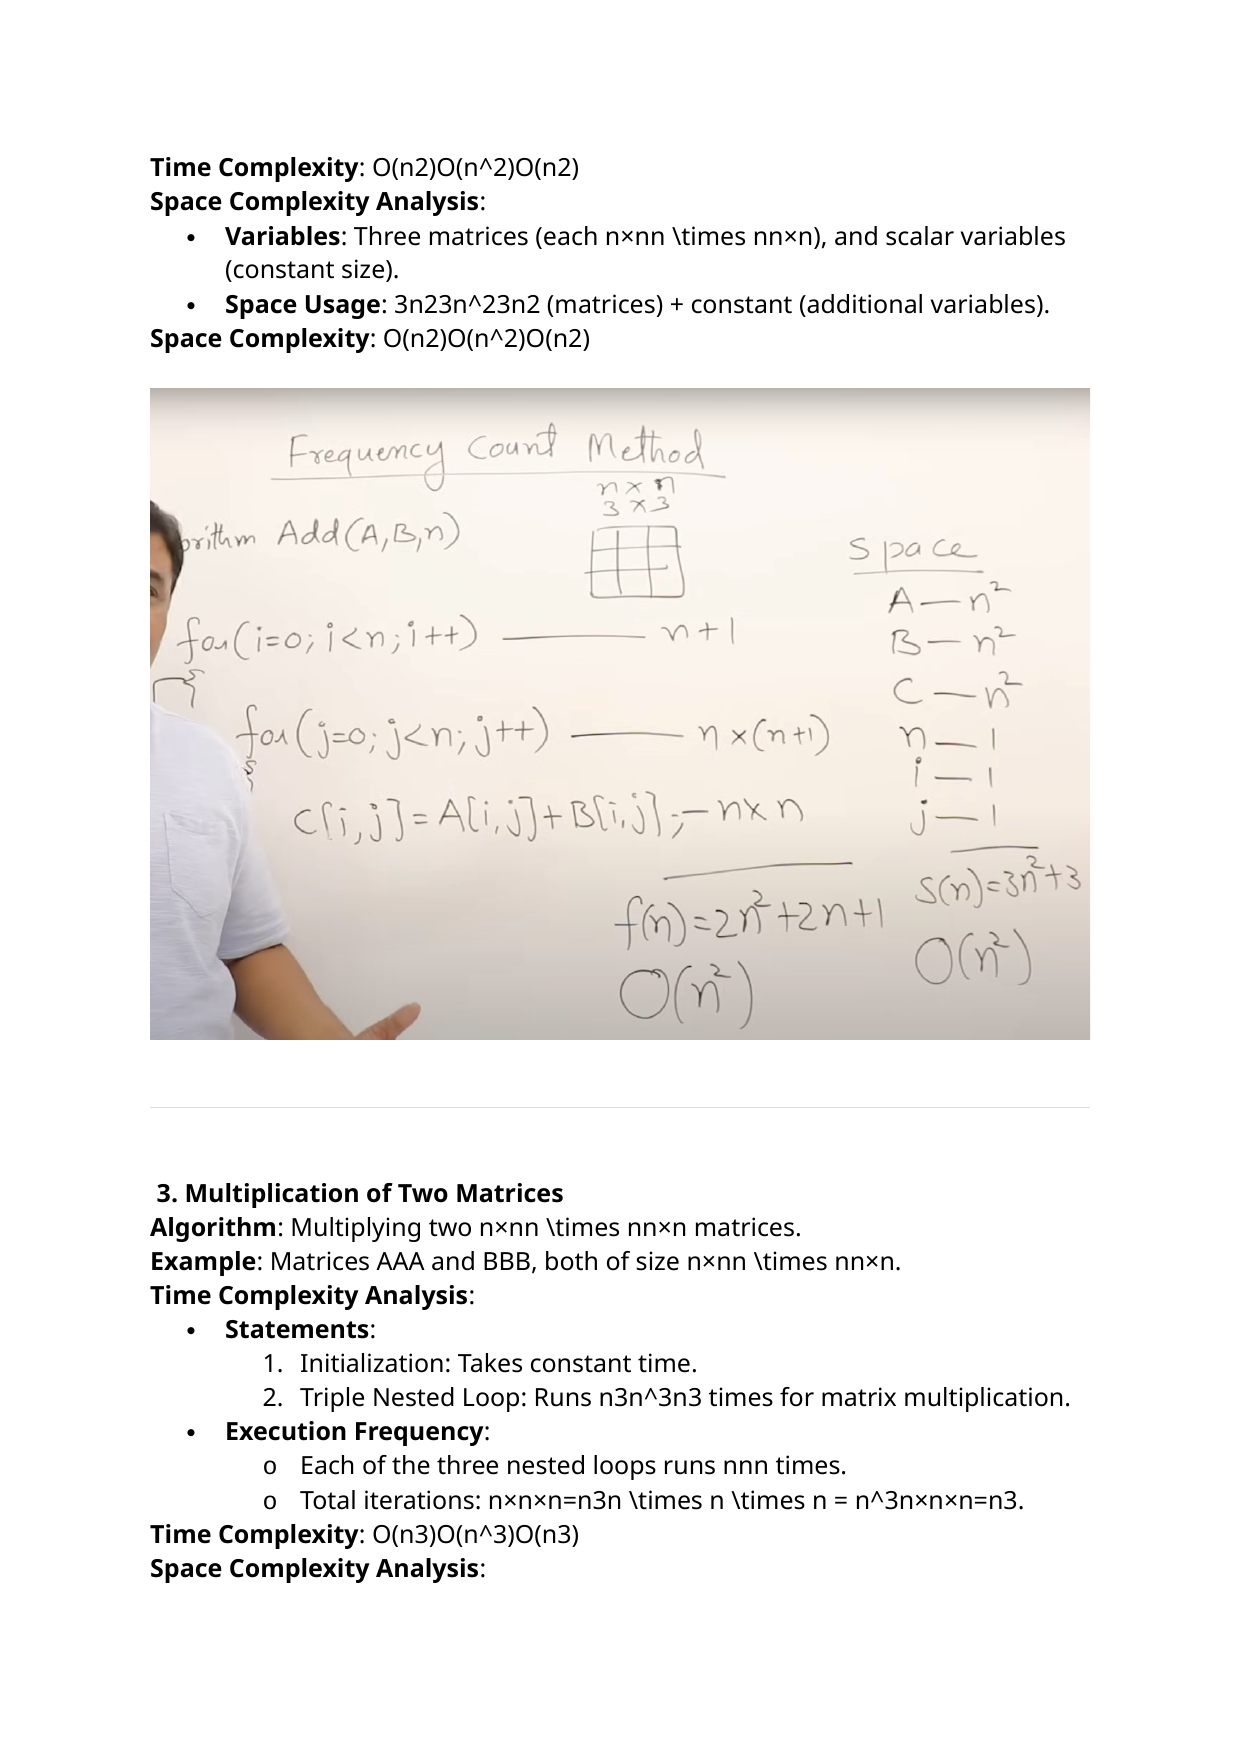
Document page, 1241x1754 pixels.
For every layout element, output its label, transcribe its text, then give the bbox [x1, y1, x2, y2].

list Execution Frequency: [187, 1414, 1090, 1448]
text 3. Multiplication of Two Matrices [150, 1176, 1090, 1209]
text Algorithm: Multiplying two n×nn \times nn×n matrices. [150, 1209, 1090, 1244]
list Total iterations: n×n×n=n3n \times n \times n = n^3n×n×n=n3. [262, 1482, 1090, 1517]
list Each of the three nested loops runs nnn times. [262, 1448, 1090, 1482]
list Triple Nested Loop: Runs n3n^3n3 times for matrix multiplication. [262, 1380, 1090, 1414]
text Space Complexity Analysis: [150, 1551, 1090, 1585]
text Space Complexity: O(n2)O(n^2)O(n2) [150, 320, 1090, 354]
text Time Complexity Analysis: [150, 1278, 1090, 1312]
picture [150, 388, 1091, 1040]
list Variables: Three matrices (each n×nn \times nn×n), and scalar variables (constant size). [187, 218, 1090, 286]
text Time Complexity: O(n2)O(n^2)O(n2) [150, 150, 1090, 184]
text Space Complexity Analysis: [150, 184, 1090, 218]
list Statements: [187, 1312, 1090, 1346]
list Space Usage: 3n23n^23n2 (matrices) + constant (additional variables). [187, 286, 1090, 320]
list Initialization: Takes constant time. [262, 1346, 1090, 1380]
text Time Complexity: O(n3)O(n^3)O(n3) [150, 1517, 1090, 1551]
text Example: Matrices AAA and BBB, both of size n×nn \times nn×n. [150, 1244, 1090, 1278]
